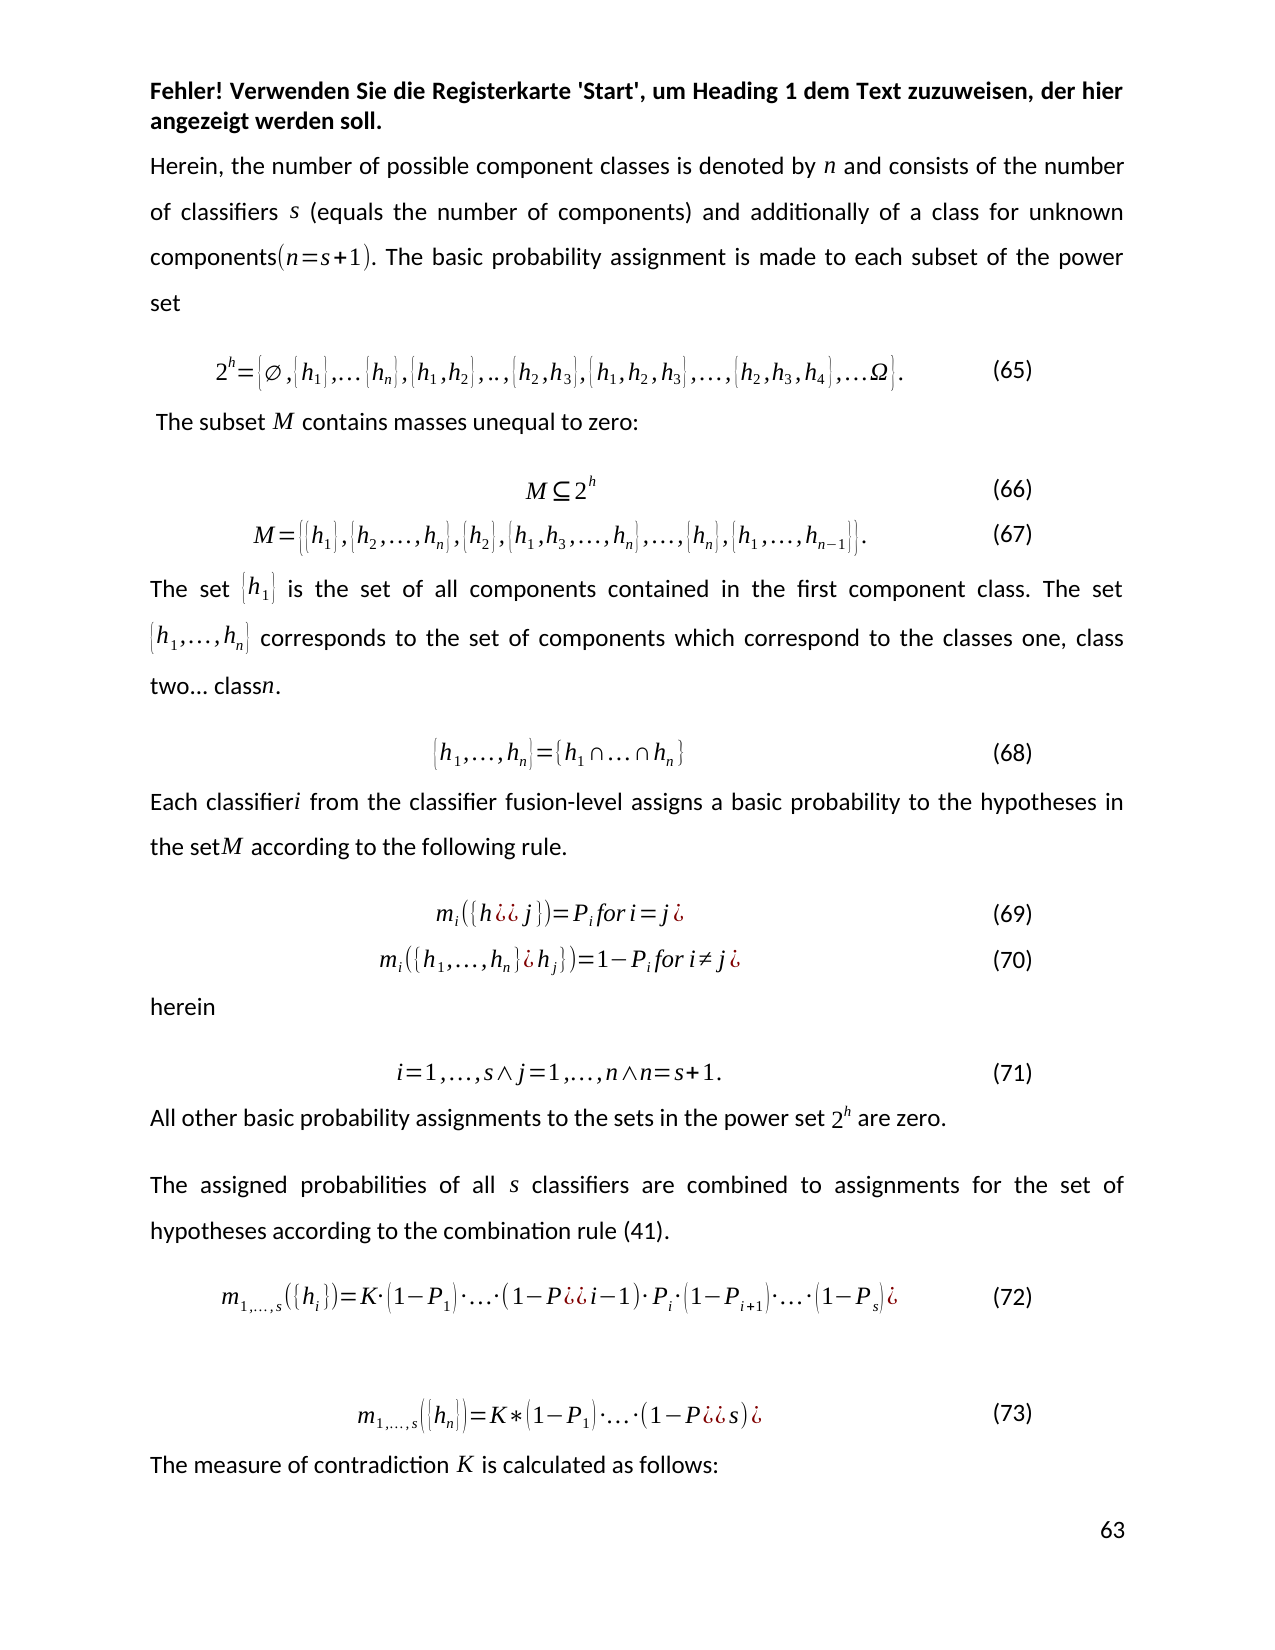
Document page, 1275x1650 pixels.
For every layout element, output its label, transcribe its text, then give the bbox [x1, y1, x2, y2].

text All other basic probability assignments to the sets in the power set are zero. [150, 1102, 1125, 1133]
text The subset contains masses unequal to zero: [150, 406, 1125, 437]
text The assigned probabilities of all classifiers are combined to assignments for the set of hypotheses according to the combination rule (41). [150, 1169, 1125, 1245]
text Herein, the number of possible component classes is denoted by and consists of the number of classifiers (equals the number of components) and additionally of a class for unknown components. The basic probability assignment is made to each subset of the power set [150, 150, 1125, 318]
text The set is the set of all components contained in the first component class. The set corresponds to the set of components which correspond to the classes one, class two... class. [150, 571, 1125, 701]
table_header [139, 898, 981, 944]
table_cell [139, 944, 981, 991]
table_header [139, 354, 981, 406]
table_cell [139, 518, 981, 571]
table_header [139, 1281, 981, 1330]
table_header [139, 1397, 981, 1450]
text The measure of contradiction is calculated as follows: [150, 1450, 1125, 1480]
text Each classifier from the classifier fusion-level assigns a basic probability to the hypotheses in the set according to the following rule. [150, 786, 1125, 862]
table_header [139, 737, 981, 786]
table_header [139, 1057, 981, 1102]
table_header [139, 473, 981, 518]
text herein [150, 991, 1125, 1021]
